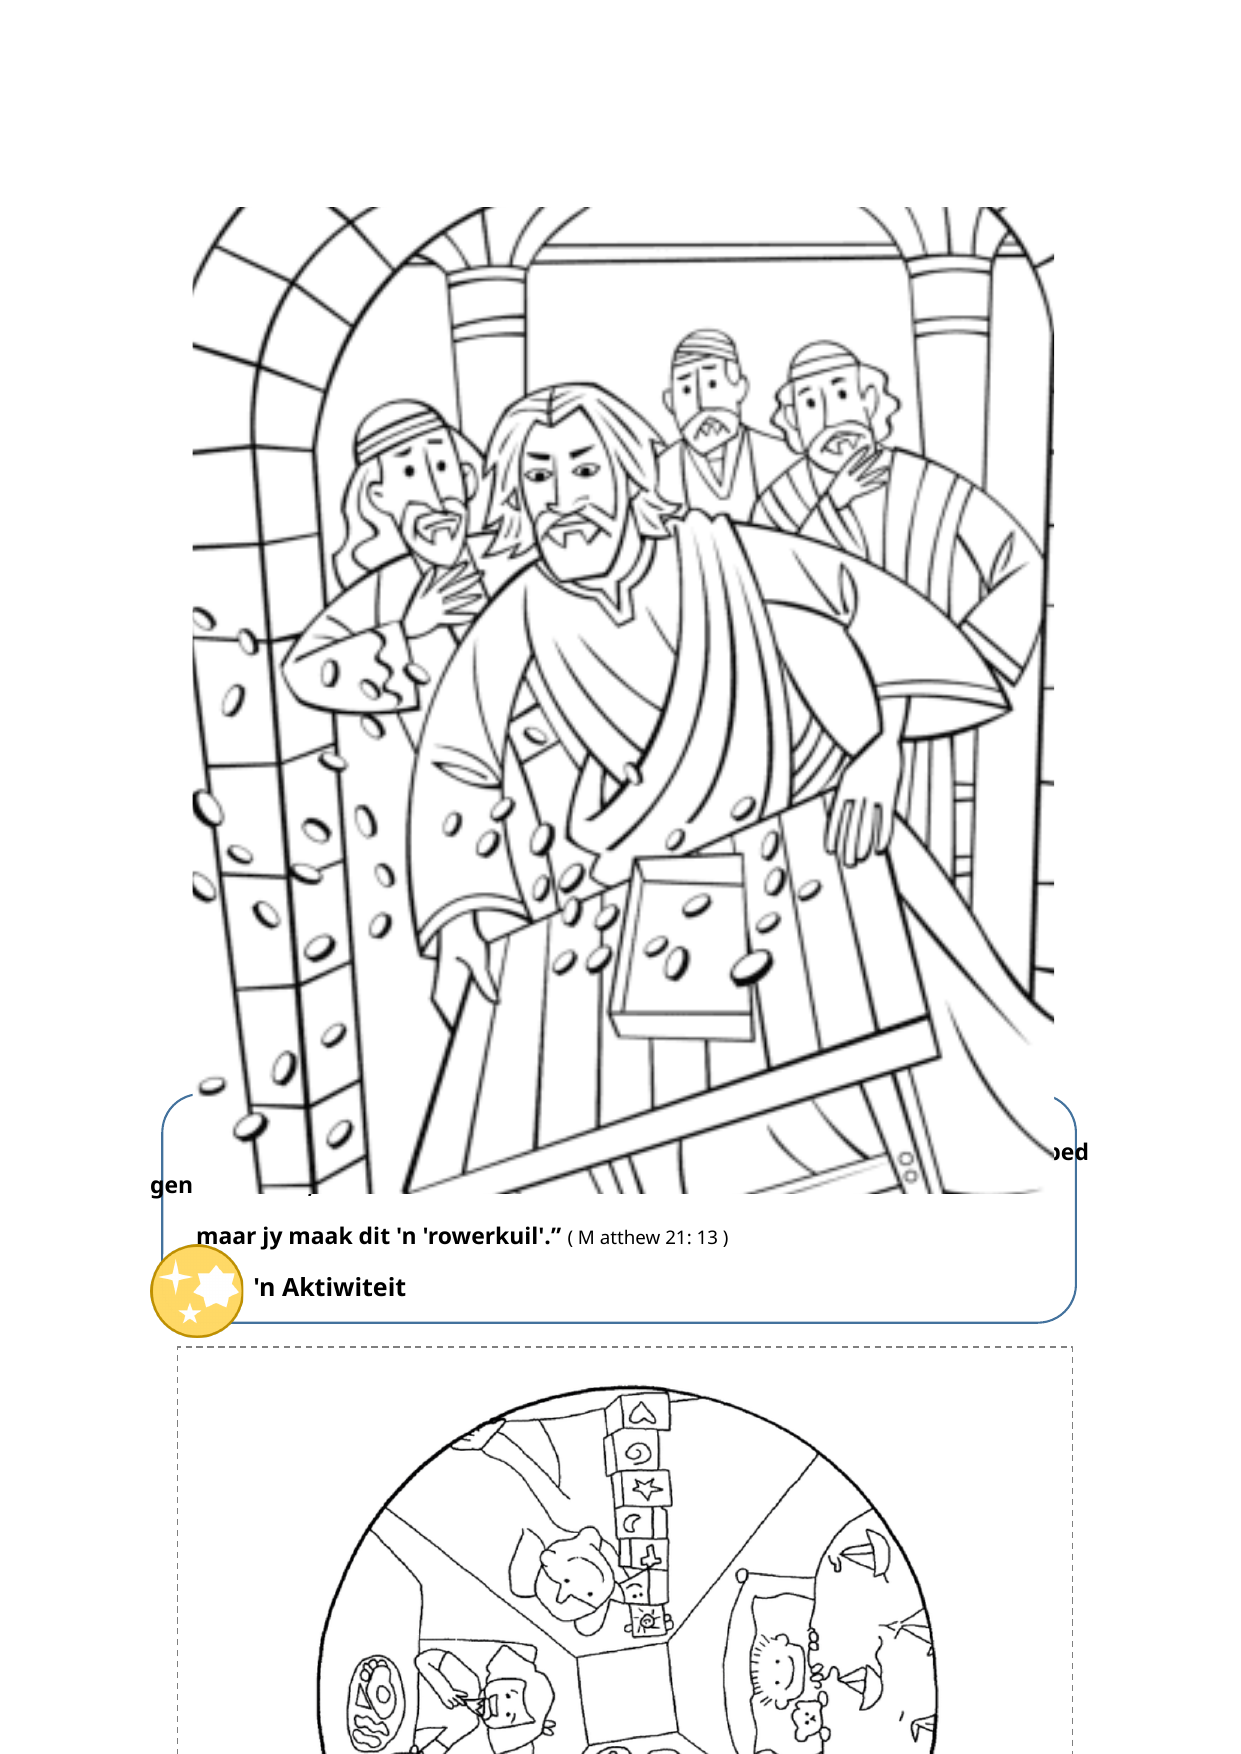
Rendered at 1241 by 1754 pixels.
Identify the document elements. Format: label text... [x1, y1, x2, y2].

picture [150, 1244, 244, 1338]
text 'n Aktiwiteit [244, 1270, 1090, 1304]
text maar jy maak dit 'n 'rowerkuil'.” ( M atthew 21: 13 ) [150, 1220, 1090, 1251]
picture [192, 207, 1055, 1194]
text "Daar is geskrywe," het Hy vir hulle gesê, "My huis sal 'n huis van gebed genoem word," [150, 1136, 1090, 1201]
picture [180, 1348, 1071, 1754]
